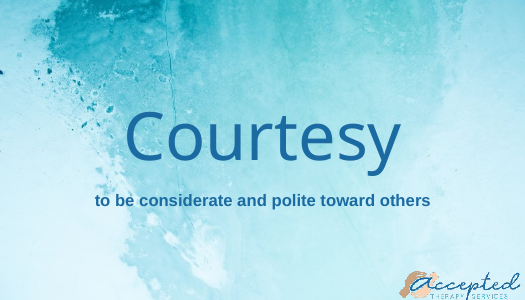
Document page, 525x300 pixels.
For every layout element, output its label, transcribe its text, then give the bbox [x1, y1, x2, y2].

picture [0, 0, 525, 300]
text to be considerate and polite toward others [39, 191, 486, 210]
subtitle Courtesy [39, 89, 486, 180]
